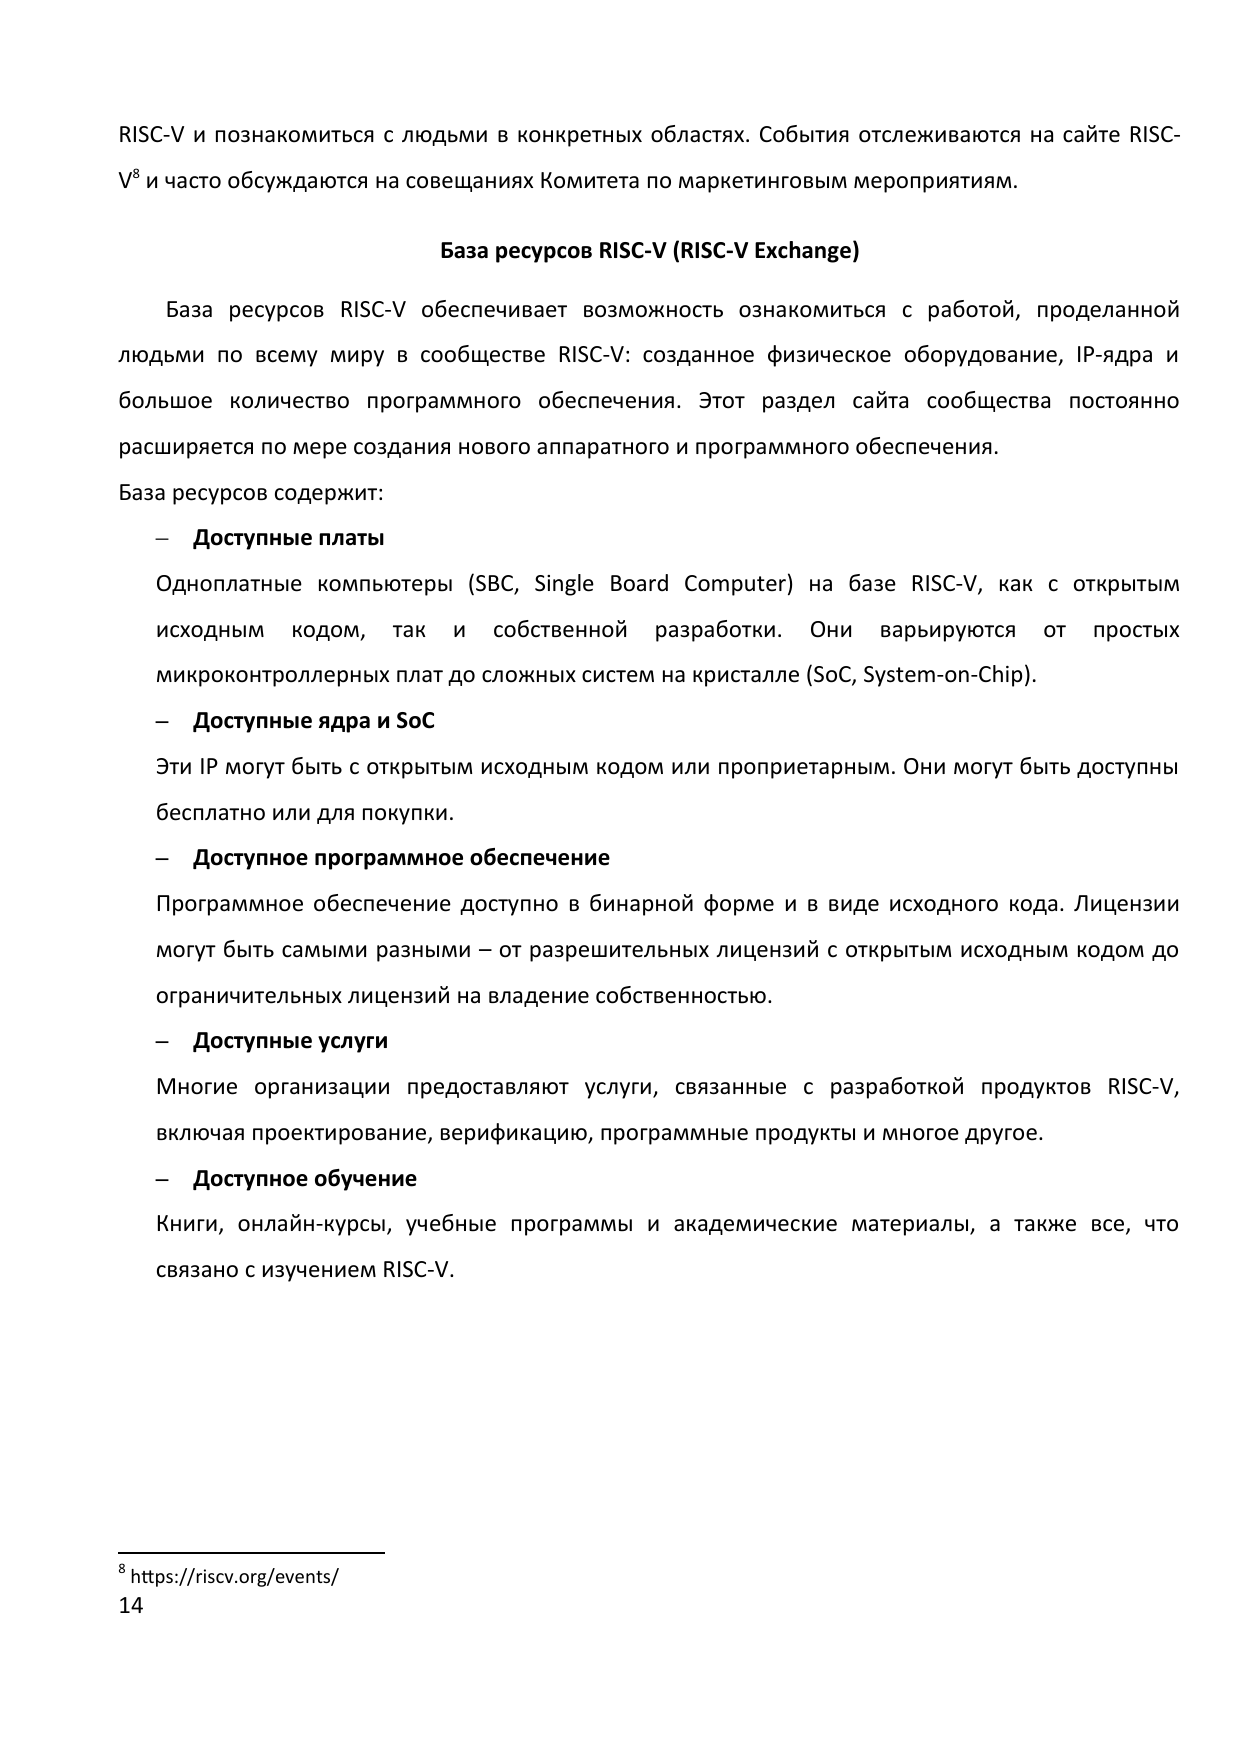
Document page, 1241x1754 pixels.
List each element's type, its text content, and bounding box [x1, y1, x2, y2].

list Доступные ядра и SoC [156, 704, 1181, 735]
text Эти IP могут быть с открытым исходным кодом или проприетарным. Они могут быть доступны бесплатно или для покупки. [156, 750, 1181, 826]
list Доступные платы [156, 521, 1181, 552]
text Книги, онлайн-курсы, учебные программы и академические материалы, а также все, что связано с изучением RISC-V. [156, 1207, 1181, 1284]
list Доступное обучение [156, 1162, 1181, 1192]
list Доступное программное обеспечение [156, 842, 1181, 872]
text Одноплатные компьютеры (SBC, Single Board Computer) на базе RISC-V, как с открытым исходным кодом, так и собственной разработки. Они варьируются от простых микроконтроллерных плат до сложных систем на кристалле (SoC, System-on-Chip). [156, 567, 1181, 689]
subtitle База ресурсов RISC-V (RISC-V Exchange) [118, 234, 1181, 265]
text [118, 118, 1181, 194]
list Доступные услуги [156, 1024, 1181, 1055]
text База ресурсов содержит: [118, 476, 1181, 506]
text Программное обеспечение доступно в бинарной форме и в виде исходного кода. Лицензии могут быть самыми разными – от разрешительных лицензий с открытым исходным кодом до ограничительных лицензий на владение собственностью. [156, 887, 1181, 1009]
text База ресурсов RISC-V обеспечивает возможность ознакомиться с работой, проделанной людьми по всему миру в сообществе RISC-V: созданное физическое оборудование, IP-ядра и большое количество программного обеспечения. Этот раздел сайта сообщества постоянно расширяется по мере создания нового аппаратного и программного обеспечения. [118, 293, 1181, 461]
text Многие организации предоставляют услуги, связанные с разработкой продуктов RISC-V, включая проектирование, верификацию, программные продукты и многое другое. [156, 1070, 1181, 1146]
